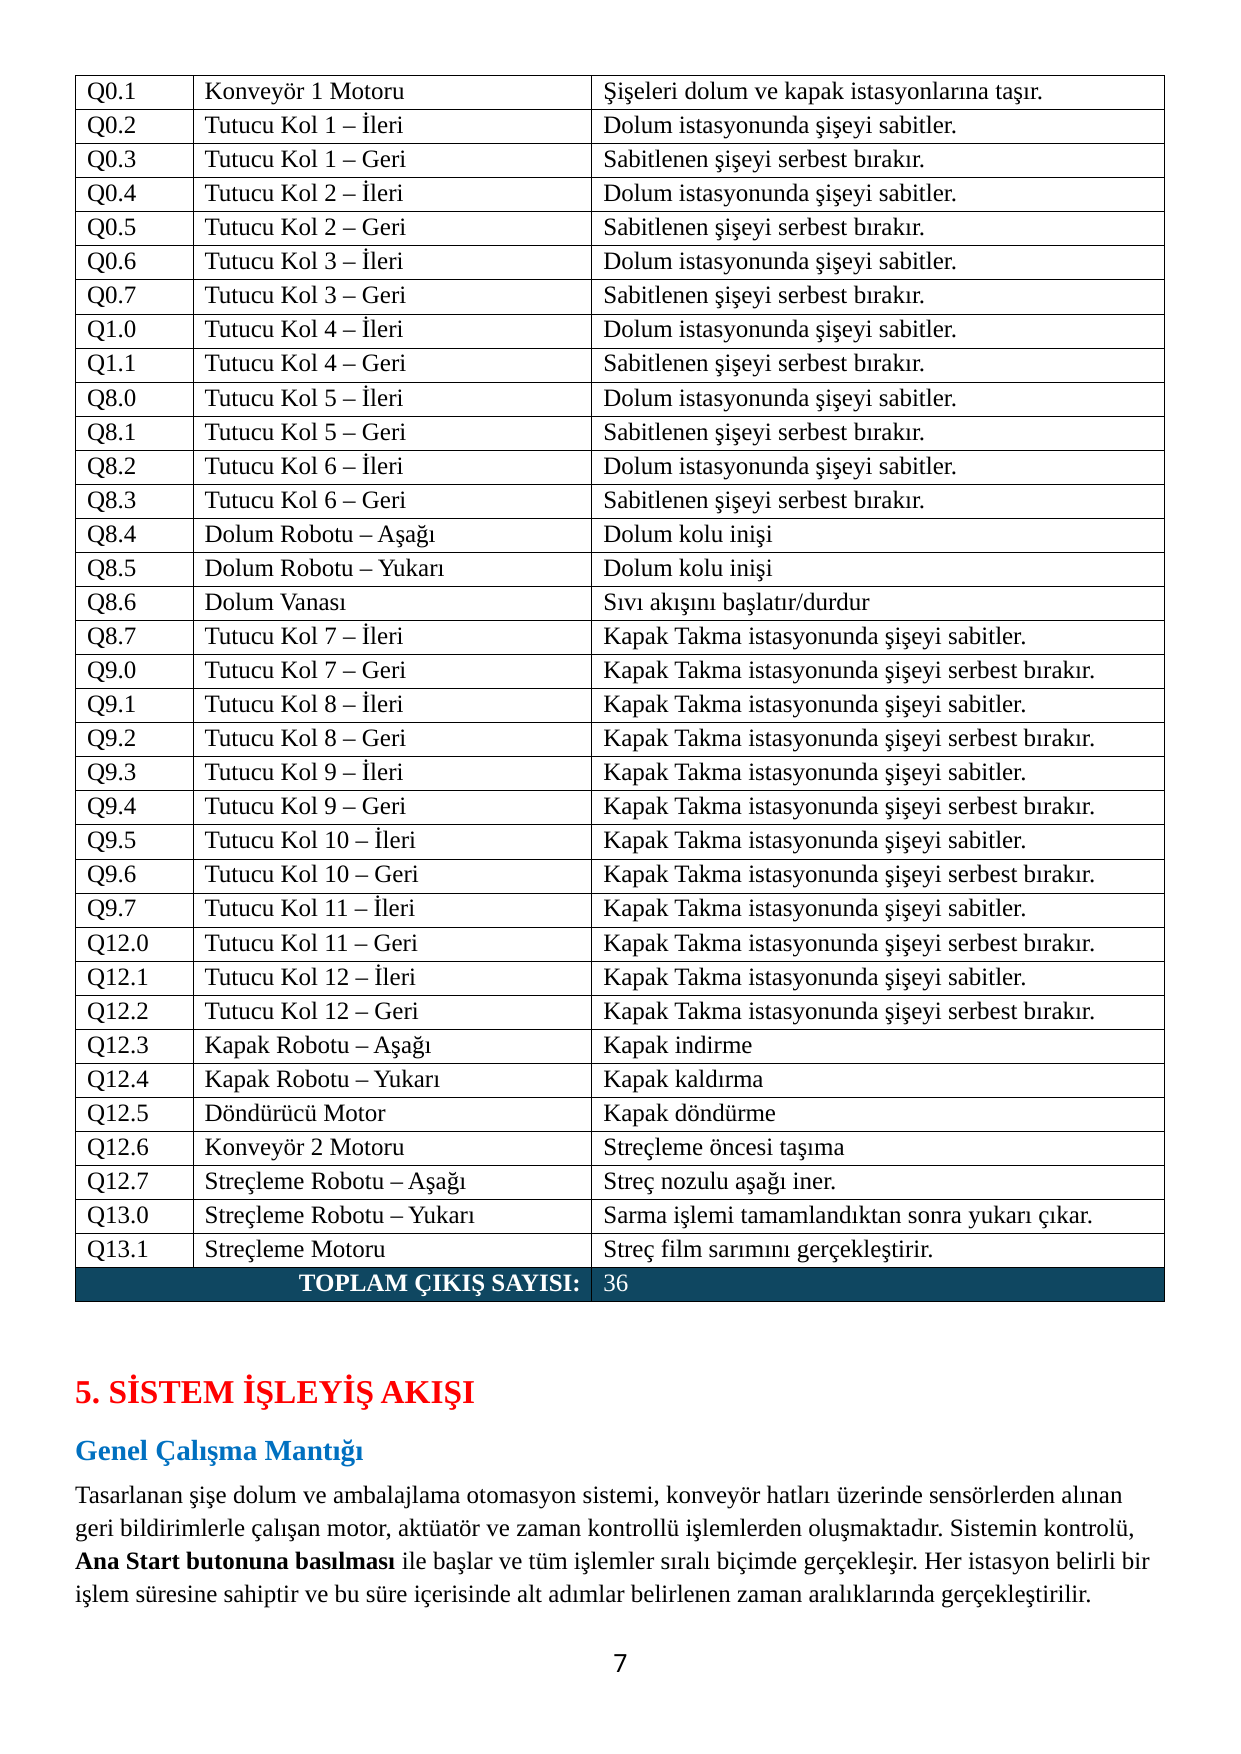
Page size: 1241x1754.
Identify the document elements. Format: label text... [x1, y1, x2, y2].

table_cell Q0.2 [76, 110, 193, 143]
table_cell Dolum kolu inişi [592, 519, 1164, 552]
table_cell 36 [592, 1268, 1164, 1301]
table_cell Dolum istasyonunda şişeyi sabitler. [592, 315, 1164, 347]
table_cell Q9.4 [76, 791, 193, 824]
table_cell Q9.7 [76, 894, 193, 927]
table_cell Streçleme Robotu – Yukarı [194, 1200, 591, 1233]
table_cell Tutucu Kol 9 – İleri [194, 757, 591, 790]
table_cell Q1.1 [76, 349, 193, 382]
table_cell Q0.1 [76, 76, 193, 109]
table_cell Dolum istasyonunda şişeyi sabitler. [592, 383, 1164, 416]
table_cell Q8.0 [76, 383, 193, 416]
table_cell Streçleme öncesi taşıma [592, 1132, 1164, 1165]
table_cell Sabitlenen şişeyi serbest bırakır. [592, 349, 1164, 382]
table_cell Sabitlenen şişeyi serbest bırakır. [592, 144, 1164, 177]
table_cell Q12.4 [76, 1064, 193, 1097]
table_cell Q9.6 [76, 860, 193, 892]
table_cell Tutucu Kol 2 – Geri [194, 212, 591, 245]
table_cell Q12.1 [76, 962, 193, 995]
table_cell Kapak Takma istasyonunda şişeyi sabitler. [592, 962, 1164, 995]
table_cell Streçleme Motoru [194, 1234, 591, 1267]
table_cell Q8.7 [76, 621, 193, 654]
table_cell Kapak kaldırma [592, 1064, 1164, 1097]
table_cell Tutucu Kol 12 – İleri [194, 962, 591, 995]
table_cell Streç film sarımını gerçekleştirir. [592, 1234, 1164, 1267]
table_cell Sabitlenen şişeyi serbest bırakır. [592, 417, 1164, 450]
table_cell Kapak Takma istasyonunda şişeyi serbest bırakır. [592, 655, 1164, 688]
table_cell Sabitlenen şişeyi serbest bırakır. [592, 280, 1164, 313]
table_cell Streç nozulu aşağı iner. [592, 1166, 1164, 1199]
subtitle Genel Çalışma Mantığı [75, 1433, 1165, 1467]
table_cell Q8.2 [76, 451, 193, 484]
table_cell Tutucu Kol 5 – Geri [194, 417, 591, 450]
table_cell Q12.6 [76, 1132, 193, 1165]
table_cell Kapak Takma istasyonunda şişeyi serbest bırakır. [592, 860, 1164, 892]
table_cell Kapak Takma istasyonunda şişeyi sabitler. [592, 757, 1164, 790]
text Tasarlanan şişe dolum ve ambalajlama otomasyon sistemi, konveyör hatları üzerinde sensörlerden alınan geri bildirimlerle çalışan motor, aktüatör ve zaman kontrollü işlemlerden oluşmaktadır. Sistemin kontrolü, Ana Start butonuna basılması ile başlar ve tüm işlemler sıralı biçimde gerçekleşir. Her istasyon belirli bir işlem süresine sahiptir ve bu süre içerisinde alt adımlar belirlenen zaman aralıklarında gerçekleştirilir. [75, 1480, 1165, 1608]
table_cell Sabitlenen şişeyi serbest bırakır. [592, 212, 1164, 245]
table_cell Tutucu Kol 8 – İleri [194, 689, 591, 722]
table_cell Sıvı akışını başlatır/durdur [592, 587, 1164, 620]
table_cell Q1.0 [76, 315, 193, 347]
table_cell Kapak Takma istasyonunda şişeyi serbest bırakır. [592, 928, 1164, 961]
table_cell Tutucu Kol 1 – İleri [194, 110, 591, 143]
table_cell Q9.3 [76, 757, 193, 790]
table_cell Şişeleri dolum ve kapak istasyonlarına taşır. [592, 76, 1164, 109]
table_cell Dolum Robotu – Yukarı [194, 553, 591, 586]
table_cell Q12.7 [76, 1166, 193, 1199]
table_cell Tutucu Kol 10 – Geri [194, 860, 591, 892]
table_cell Q0.5 [76, 212, 193, 245]
table_cell Sarma işlemi tamamlandıktan sonra yukarı çıkar. [592, 1200, 1164, 1233]
table_cell Tutucu Kol 6 – Geri [194, 485, 591, 518]
table_cell Dolum istasyonunda şişeyi sabitler. [592, 110, 1164, 143]
table_cell Q12.3 [76, 1030, 193, 1063]
table_cell Tutucu Kol 5 – İleri [194, 383, 591, 416]
table_cell Q9.5 [76, 825, 193, 858]
table_cell Dolum istasyonunda şişeyi sabitler. [592, 451, 1164, 484]
table_cell Q0.4 [76, 178, 193, 211]
table_cell Q12.2 [76, 996, 193, 1029]
table_cell Tutucu Kol 9 – Geri [194, 791, 591, 824]
table_cell Kapak indirme [592, 1030, 1164, 1063]
table_cell Sabitlenen şişeyi serbest bırakır. [592, 485, 1164, 518]
table_cell Dolum kolu inişi [592, 553, 1164, 586]
table_cell Q12.0 [76, 928, 193, 961]
table_cell Tutucu Kol 7 – İleri [194, 621, 591, 654]
table_cell Q8.5 [76, 553, 193, 586]
table_cell Q8.4 [76, 519, 193, 552]
table_cell Q13.1 [76, 1234, 193, 1267]
table_cell Q8.1 [76, 417, 193, 450]
table_cell Q9.0 [76, 655, 193, 688]
table_cell Tutucu Kol 7 – Geri [194, 655, 591, 688]
table_cell Dolum Robotu – Aşağı [194, 519, 591, 552]
table_cell Dolum Vanası [194, 587, 591, 620]
table_cell Q8.6 [76, 587, 193, 620]
table_cell Q8.3 [76, 485, 193, 518]
table_cell Q12.5 [76, 1098, 193, 1131]
table_cell Tutucu Kol 12 – Geri [194, 996, 591, 1029]
table_cell Tutucu Kol 4 – İleri [194, 315, 591, 347]
table_cell Kapak Robotu – Aşağı [194, 1030, 591, 1063]
table_cell Q0.7 [76, 280, 193, 313]
table_cell Tutucu Kol 4 – Geri [194, 349, 591, 382]
table_cell Kapak Takma istasyonunda şişeyi sabitler. [592, 894, 1164, 927]
table_cell Q0.3 [76, 144, 193, 177]
table_cell Q9.1 [76, 689, 193, 722]
table_cell Tutucu Kol 1 – Geri [194, 144, 591, 177]
subtitle 5. SİSTEM İŞLEYİŞ AKIŞI [75, 1373, 1165, 1411]
table_cell Tutucu Kol 6 – İleri [194, 451, 591, 484]
table_cell Tutucu Kol 11 – Geri [194, 928, 591, 961]
table_cell Tutucu Kol 2 – İleri [194, 178, 591, 211]
table_cell Tutucu Kol 11 – İleri [194, 894, 591, 927]
table_cell Tutucu Kol 8 – Geri [194, 723, 591, 756]
table_cell Kapak Takma istasyonunda şişeyi serbest bırakır. [592, 723, 1164, 756]
table_cell Q0.6 [76, 246, 193, 279]
table_cell Dolum istasyonunda şişeyi sabitler. [592, 178, 1164, 211]
table_cell Kapak Takma istasyonunda şişeyi sabitler. [592, 689, 1164, 722]
table_cell Tutucu Kol 3 – Geri [194, 280, 591, 313]
table_cell Konveyör 1 Motoru [194, 76, 591, 109]
table_cell Kapak Robotu – Yukarı [194, 1064, 591, 1097]
table_cell Kapak döndürme [592, 1098, 1164, 1131]
table_cell Konveyör 2 Motoru [194, 1132, 591, 1165]
table_cell Kapak Takma istasyonunda şişeyi sabitler. [592, 825, 1164, 858]
table_cell TOPLAM ÇIKIŞ SAYISI: [76, 1268, 591, 1301]
table_cell Kapak Takma istasyonunda şişeyi sabitler. [592, 621, 1164, 654]
table_cell Kapak Takma istasyonunda şişeyi serbest bırakır. [592, 791, 1164, 824]
table_cell Tutucu Kol 3 – İleri [194, 246, 591, 279]
table_cell Q13.0 [76, 1200, 193, 1233]
table_cell Döndürücü Motor [194, 1098, 591, 1131]
table_cell Q9.2 [76, 723, 193, 756]
table_cell Dolum istasyonunda şişeyi sabitler. [592, 246, 1164, 279]
table_cell Kapak Takma istasyonunda şişeyi serbest bırakır. [592, 996, 1164, 1029]
table_cell Tutucu Kol 10 – İleri [194, 825, 591, 858]
table_cell Streçleme Robotu – Aşağı [194, 1166, 591, 1199]
